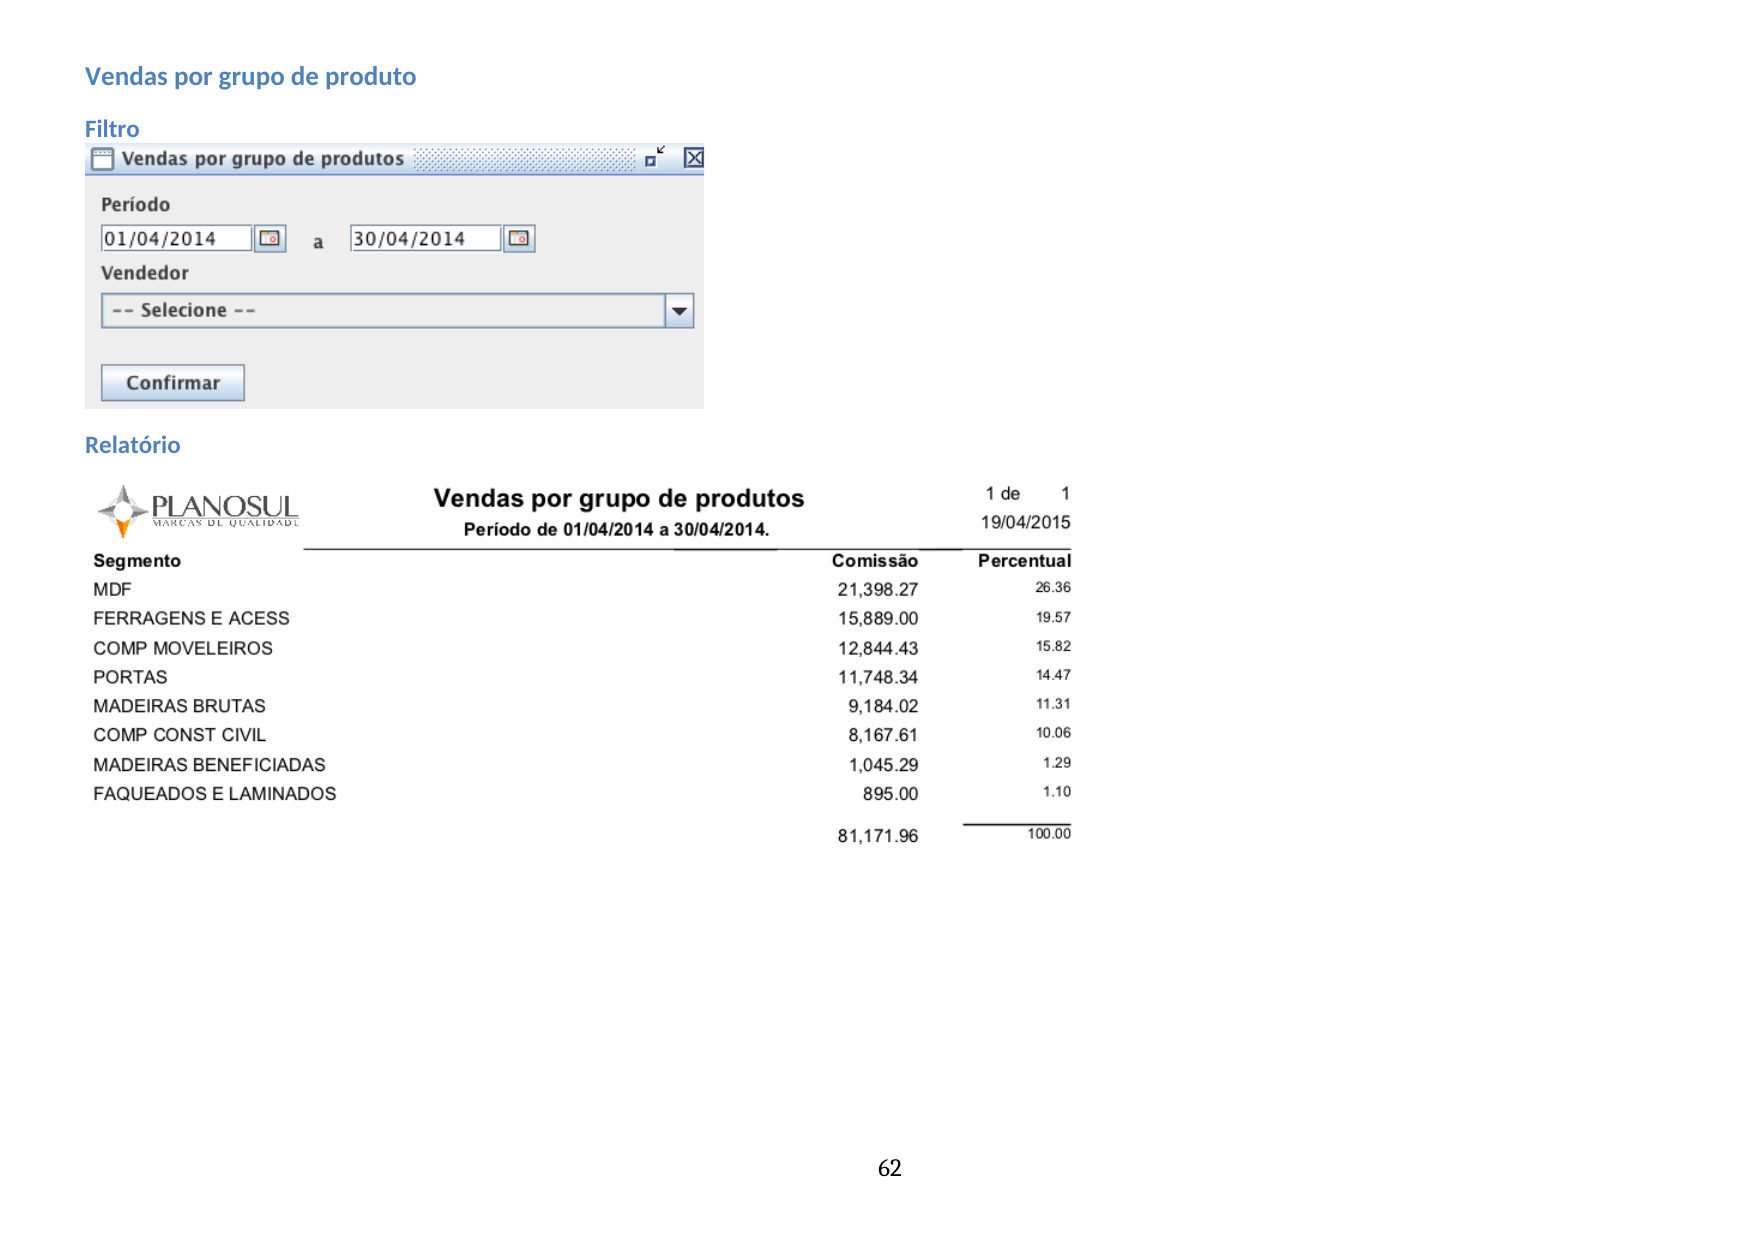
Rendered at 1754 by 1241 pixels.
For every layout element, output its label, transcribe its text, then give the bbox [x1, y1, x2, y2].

picture [85, 460, 1080, 853]
subtitle Filtro [85, 113, 1695, 143]
subtitle Relatório [85, 430, 1695, 460]
picture [85, 143, 705, 409]
subtitle Vendas por grupo de produto [85, 59, 1695, 92]
